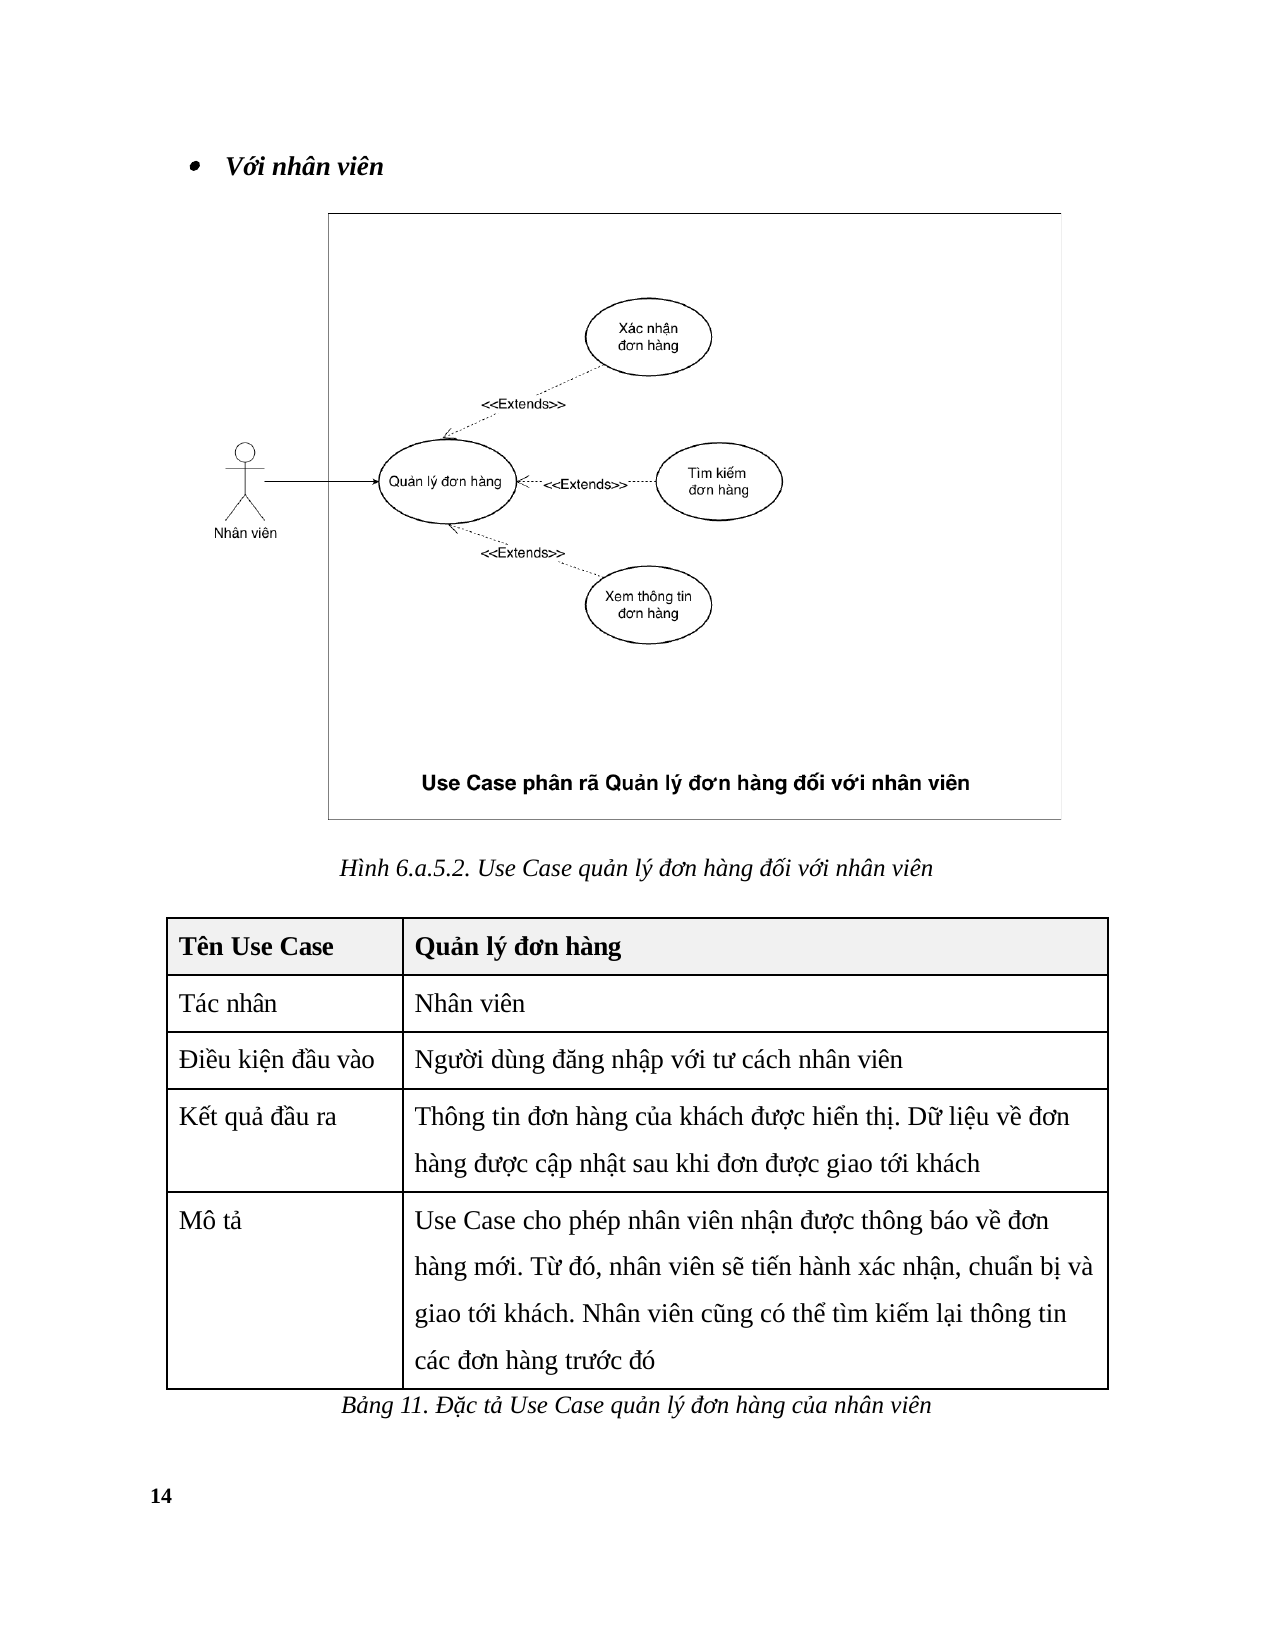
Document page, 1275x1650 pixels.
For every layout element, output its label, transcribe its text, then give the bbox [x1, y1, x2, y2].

table_cell Use Case cho phép nhân viên nhận được thông báo về đơn hàng mới. Từ đó, nhân viên sẽ tiến hành xác nhận, chuẩn bị và giao tới khách. Nhân viên cũng có thể tìm kiếm lại thông tin các đơn hàng trước đó [404, 1193, 1107, 1388]
table_header Quản lý đơn hàng [404, 919, 1107, 974]
table_cell Thông tin đơn hàng của khách được hiển thị. Dữ liệu về đơn hàng được cập nhật sau khi đơn được giao tới khách [404, 1090, 1107, 1191]
table_header Tên Use Case [168, 919, 402, 974]
table_cell Nhân viên [404, 976, 1107, 1031]
table_cell Kết quả đầu ra [168, 1090, 402, 1191]
table_cell Tác nhân [168, 976, 402, 1031]
picture [213, 213, 1062, 820]
table_cell Điều kiện đầu vào [168, 1033, 402, 1088]
table_cell Mô tả [168, 1193, 402, 1388]
table_cell Người dùng đăng nhập với tư cách nhân viên [404, 1033, 1107, 1088]
text Hình 6.a.5.2. Use Case quản lý đơn hàng đối với nhân viên [150, 853, 1125, 882]
list Với nhân viên [187, 150, 1125, 181]
